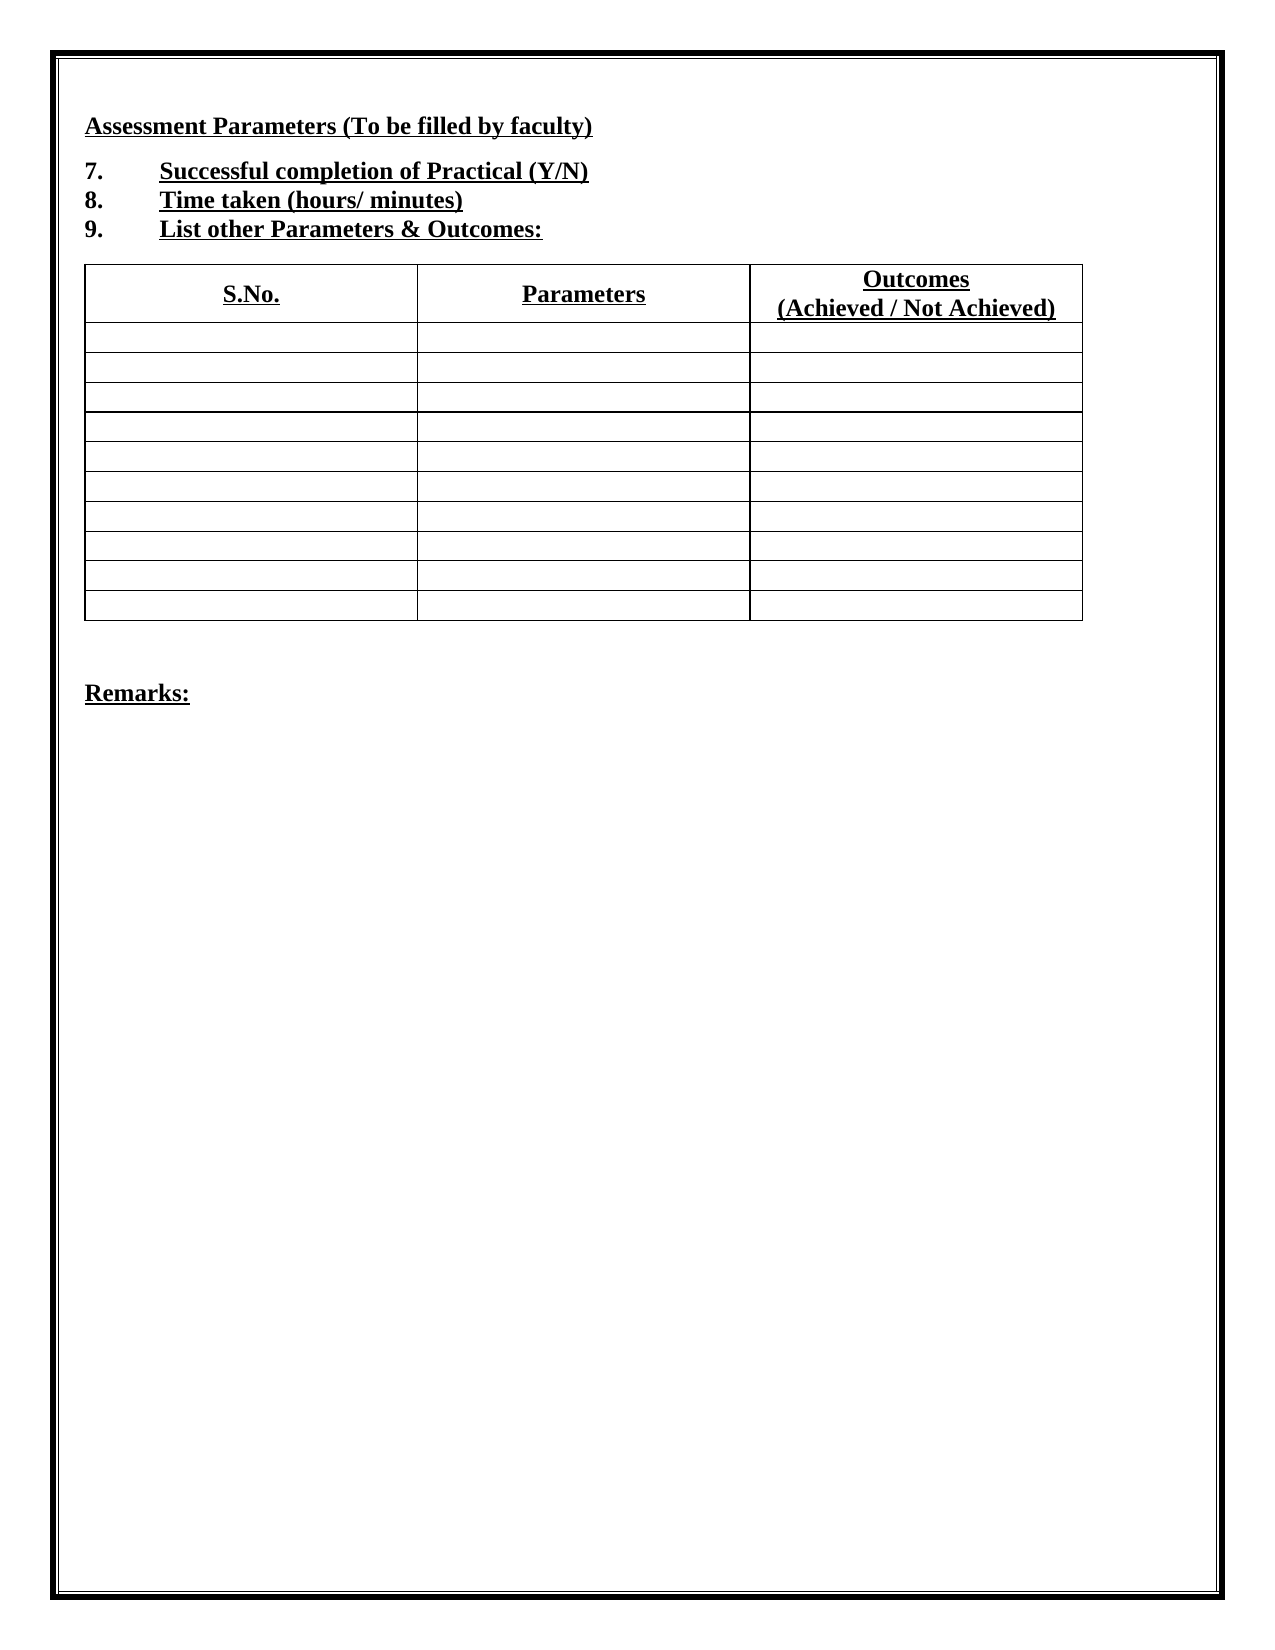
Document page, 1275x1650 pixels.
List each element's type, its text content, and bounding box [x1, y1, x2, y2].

table_cell [86, 472, 417, 501]
table_header S.No. [86, 265, 417, 322]
table_cell [418, 561, 749, 590]
table_cell [751, 591, 1082, 620]
table_cell [751, 502, 1082, 531]
text Assessment Parameters (To be filled by faculty) [84, 111, 1200, 140]
table_cell [751, 472, 1082, 501]
table_cell [751, 532, 1082, 560]
table_cell [86, 502, 417, 531]
table_cell [86, 561, 417, 590]
list Time taken (hours/ minutes) [84, 185, 1200, 214]
table_cell [418, 413, 749, 441]
table_cell [418, 323, 749, 352]
table_cell [751, 383, 1082, 411]
table_cell [751, 413, 1082, 441]
table_cell [86, 383, 417, 411]
table_cell [86, 323, 417, 352]
table_cell [86, 413, 417, 441]
table_cell [418, 472, 749, 501]
table_cell [418, 532, 749, 560]
table_cell [418, 502, 749, 531]
table_header Outcomes (Achieved / Not Achieved) [751, 265, 1082, 322]
list List other Parameters & Outcomes: [84, 214, 1200, 243]
table_cell [751, 353, 1082, 382]
table_cell [86, 353, 417, 382]
table_cell [86, 532, 417, 560]
table_header Parameters [418, 265, 749, 322]
list Remarks: [84, 678, 1200, 707]
table_cell [751, 442, 1082, 471]
table_cell [86, 591, 417, 620]
table_cell [418, 353, 749, 382]
list Successful completion of Practical (Y/N) [84, 156, 1200, 185]
table_cell [418, 442, 749, 471]
table_cell [418, 591, 749, 620]
table_cell [86, 442, 417, 471]
table_cell [418, 383, 749, 411]
table_cell [751, 561, 1082, 590]
table_cell [751, 323, 1082, 352]
